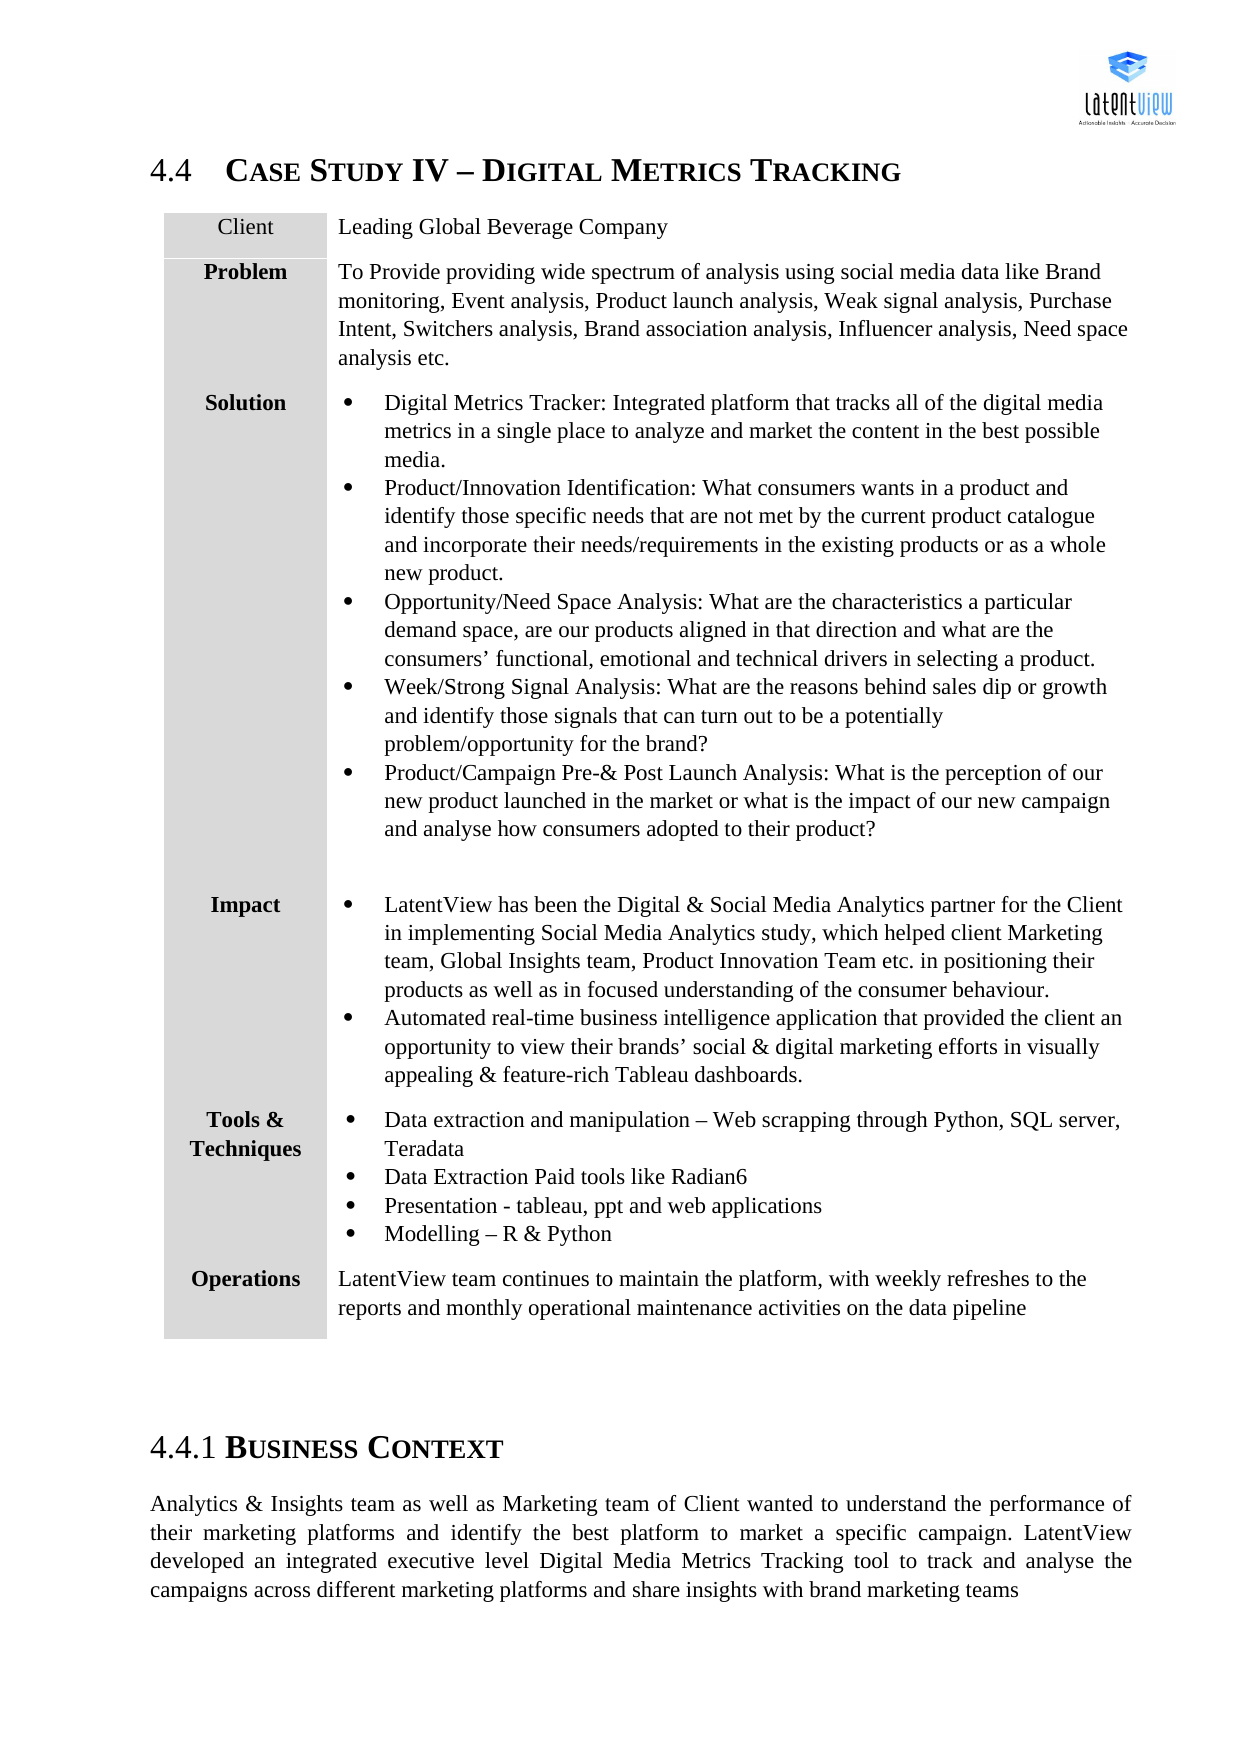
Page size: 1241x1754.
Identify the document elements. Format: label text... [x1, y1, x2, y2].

table_header Client [164, 213, 327, 258]
table_cell Impact [164, 891, 327, 1106]
table_cell Digital Metrics Tracker: Integrated platform that tracks all of the digital media metrics in a single place to analyze and market the content in the best possible media. Product/Innovation Identification: What consumers wants in a product and identify those specific needs that are not met by the current product catalogue and incorporate their needs/requirements in the existing products or as a whole new product. Opportunity/Need Space Analysis: What are the characteristics a particular demand space, are our products aligned in that direction and what are the consumers’ functional, emotional and technical drivers in selecting a product. Week/Strong Signal Analysis: What are the reasons behind sales dip or growth and identify those signals that can turn out to be a potentially problem/opportunity for the brand? Product/Campaign Pre-& Post Launch Analysis: What is the perception of our new product launched in the market or what is the impact of our new campaign and analyse how consumers adopted to their product? [327, 389, 1139, 891]
table_cell LatentView team continues to maintain the platform, with weekly refreshes to the reports and monthly operational maintenance activities on the data pipeline [327, 1265, 1139, 1339]
text Analytics & Insights team as well as Marketing team of Client wanted to understand the performance of their marketing platforms and identify the best platform to market a specific campaign. LatentView developed an integrated executive level Digital Media Metrics Tracking tool to track and analyse the campaigns across different marketing platforms and share insights with brand marketing teams [150, 1490, 1134, 1602]
picture [1078, 49, 1176, 125]
table_header Leading Global Beverage Company [327, 213, 1139, 258]
table_cell Solution [164, 389, 327, 891]
text Case Study IV – Digital Metrics Tracking [150, 150, 1048, 188]
table_cell Problem [164, 259, 327, 389]
table_cell To Provide providing wide spectrum of analysis using social media data like Brand monitoring, Event analysis, Product launch analysis, Weak signal analysis, Purchase Intent, Switchers analysis, Brand association analysis, Influencer analysis, Need space analysis etc. [327, 259, 1139, 389]
table_cell Operations [164, 1265, 327, 1339]
table_cell Data extraction and manipulation – Web scrapping through Python, SQL server, Teradata Data Extraction Paid tools like Radian6 Presentation - tableau, ppt and web applications Modelling – R & Python [327, 1106, 1139, 1265]
text Business Context [150, 1427, 1048, 1465]
table_cell Tools & Techniques [164, 1106, 327, 1265]
table_cell LatentView has been the Digital & Social Media Analytics partner for the Client in implementing Social Media Analytics study, which helped client Marketing team, Global Insights team, Product Innovation Team etc. in positioning their products as well as in focused understanding of the consumer behaviour. Automated real-time business intelligence application that provided the client an opportunity to view their brands’ social & digital marketing efforts in visually appealing & feature-rich Tableau dashboards. [327, 891, 1139, 1106]
